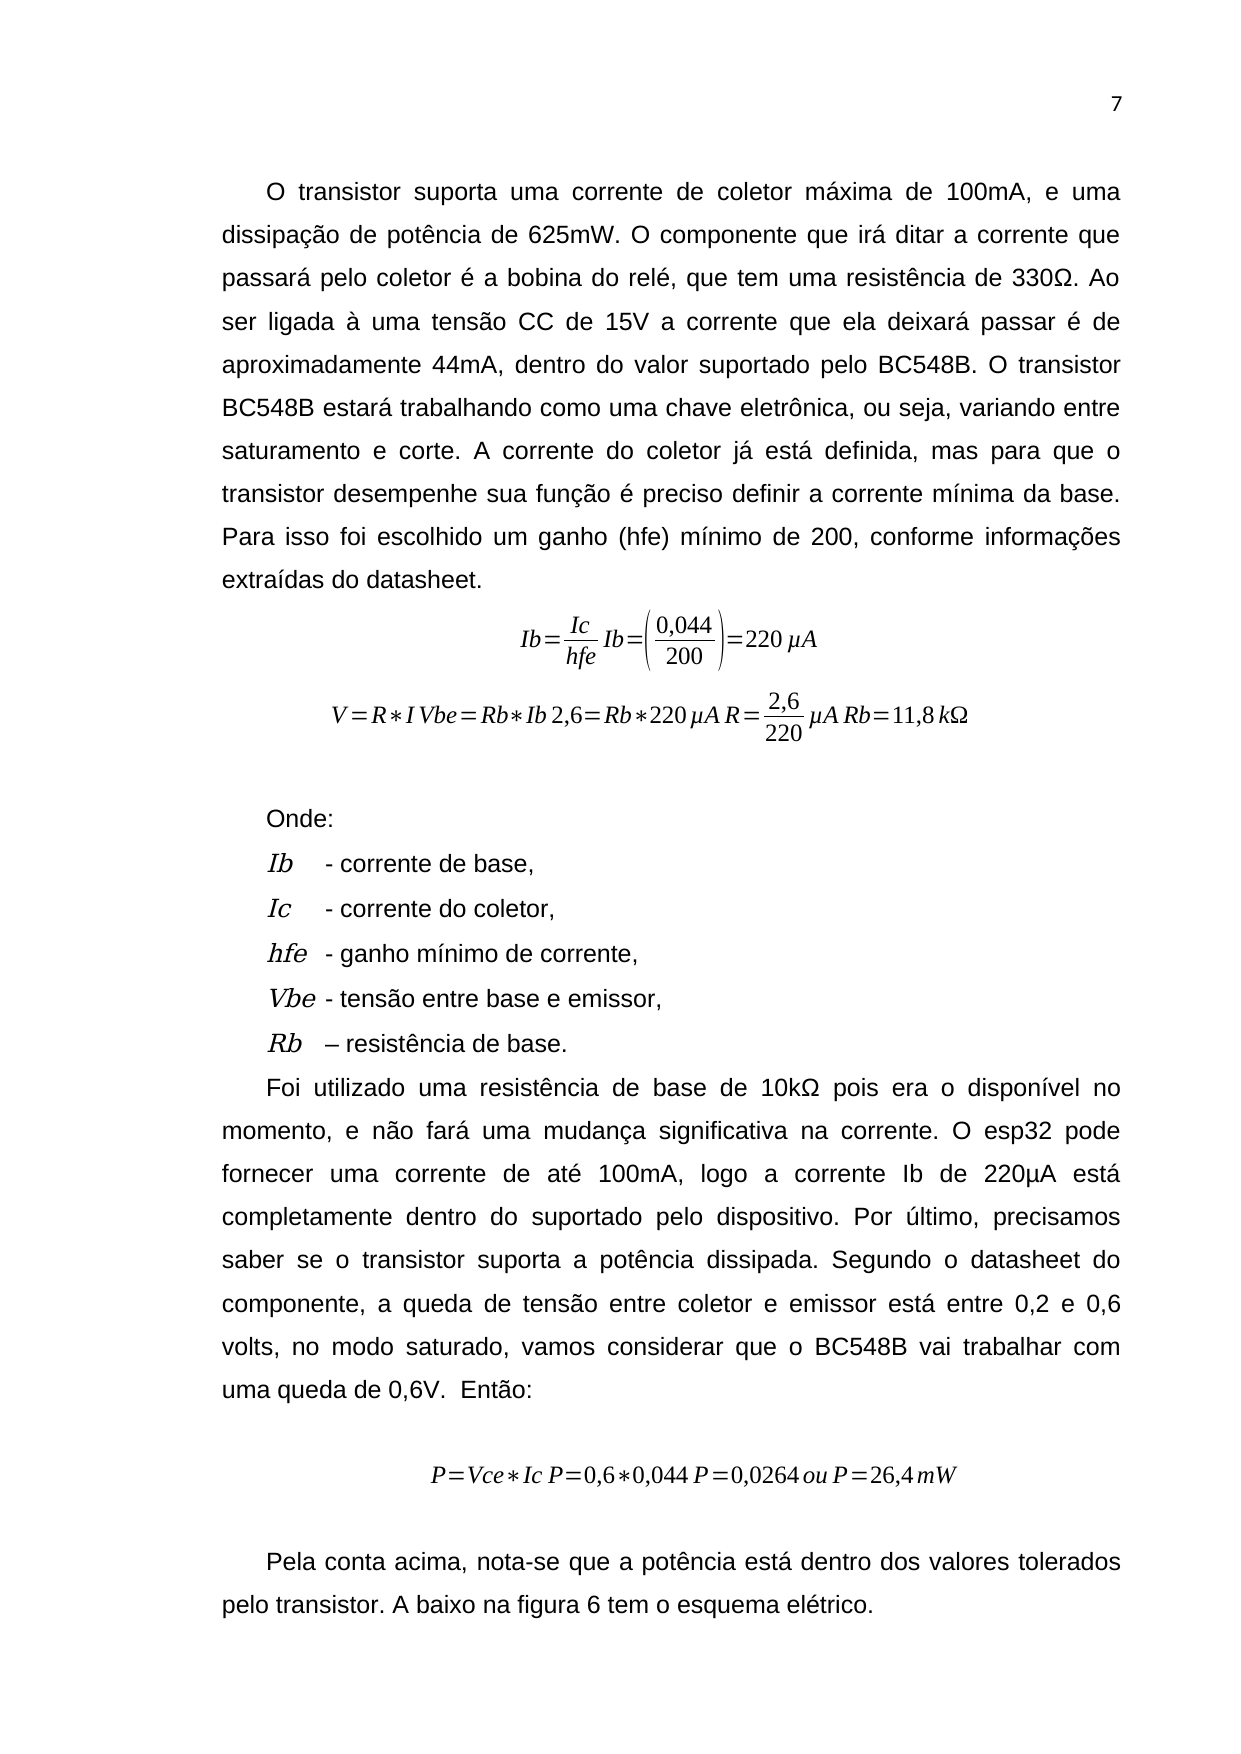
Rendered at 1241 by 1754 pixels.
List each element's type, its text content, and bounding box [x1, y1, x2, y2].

list hfe - ganho mínimo de corrente, [222, 938, 1122, 968]
list Onde: [222, 804, 1122, 833]
list Foi utilizado uma resistência de base de 10kΩ pois era o disponível no momento, e não fará uma mudança significativa na corrente. O esp32 pode fornecer uma corrente de até 100mA, logo a corrente Ib de 220µA está completamente dentro do suportado pelo dispositivo. Por último, precisamos saber se o transistor suporta a potência dissipada. Segundo o datasheet do componente, a queda de tensão entre coletor e emissor está entre 0,2 e 0,6 volts, no modo saturado, vamos considerar que o BC548B vai trabalhar com uma queda de 0,6V. Então: [222, 1073, 1122, 1403]
list O transistor suporta uma corrente de coletor máxima de 100mA, e uma dissipação de potência de 625mW. O componente que irá ditar a corrente que passará pelo coletor é a bobina do relé, que tem uma resistência de 330Ω. Ao ser ligada à uma tensão CC de 15V a corrente que ela deixará passar é de aproximadamente 44mA, dentro do valor suportado pelo BC548B. O transistor BC548B estará trabalhando como uma chave eletrônica, ou seja, variando entre saturamento e corte. A corrente do coletor já está definida, mas para que o transistor desempenhe sua função é preciso definir a corrente mínima da base. Para isso foi escolhido um ganho (hfe) mínimo de 200, conforme informações extraídas do datasheet. [222, 177, 1122, 594]
list Ic - corrente do coletor, [222, 892, 1122, 923]
list Vbe - tensão entre base e emissor, [222, 983, 1122, 1013]
list Rb – resistência de base. [222, 1028, 1122, 1058]
list Pela conta acima, nota-se que a potência está dentro dos valores tolerados pelo transistor. A baixo na figura 6 tem o esquema elétrico. [222, 1547, 1122, 1619]
list Ib - corrente de base, [222, 847, 1122, 877]
